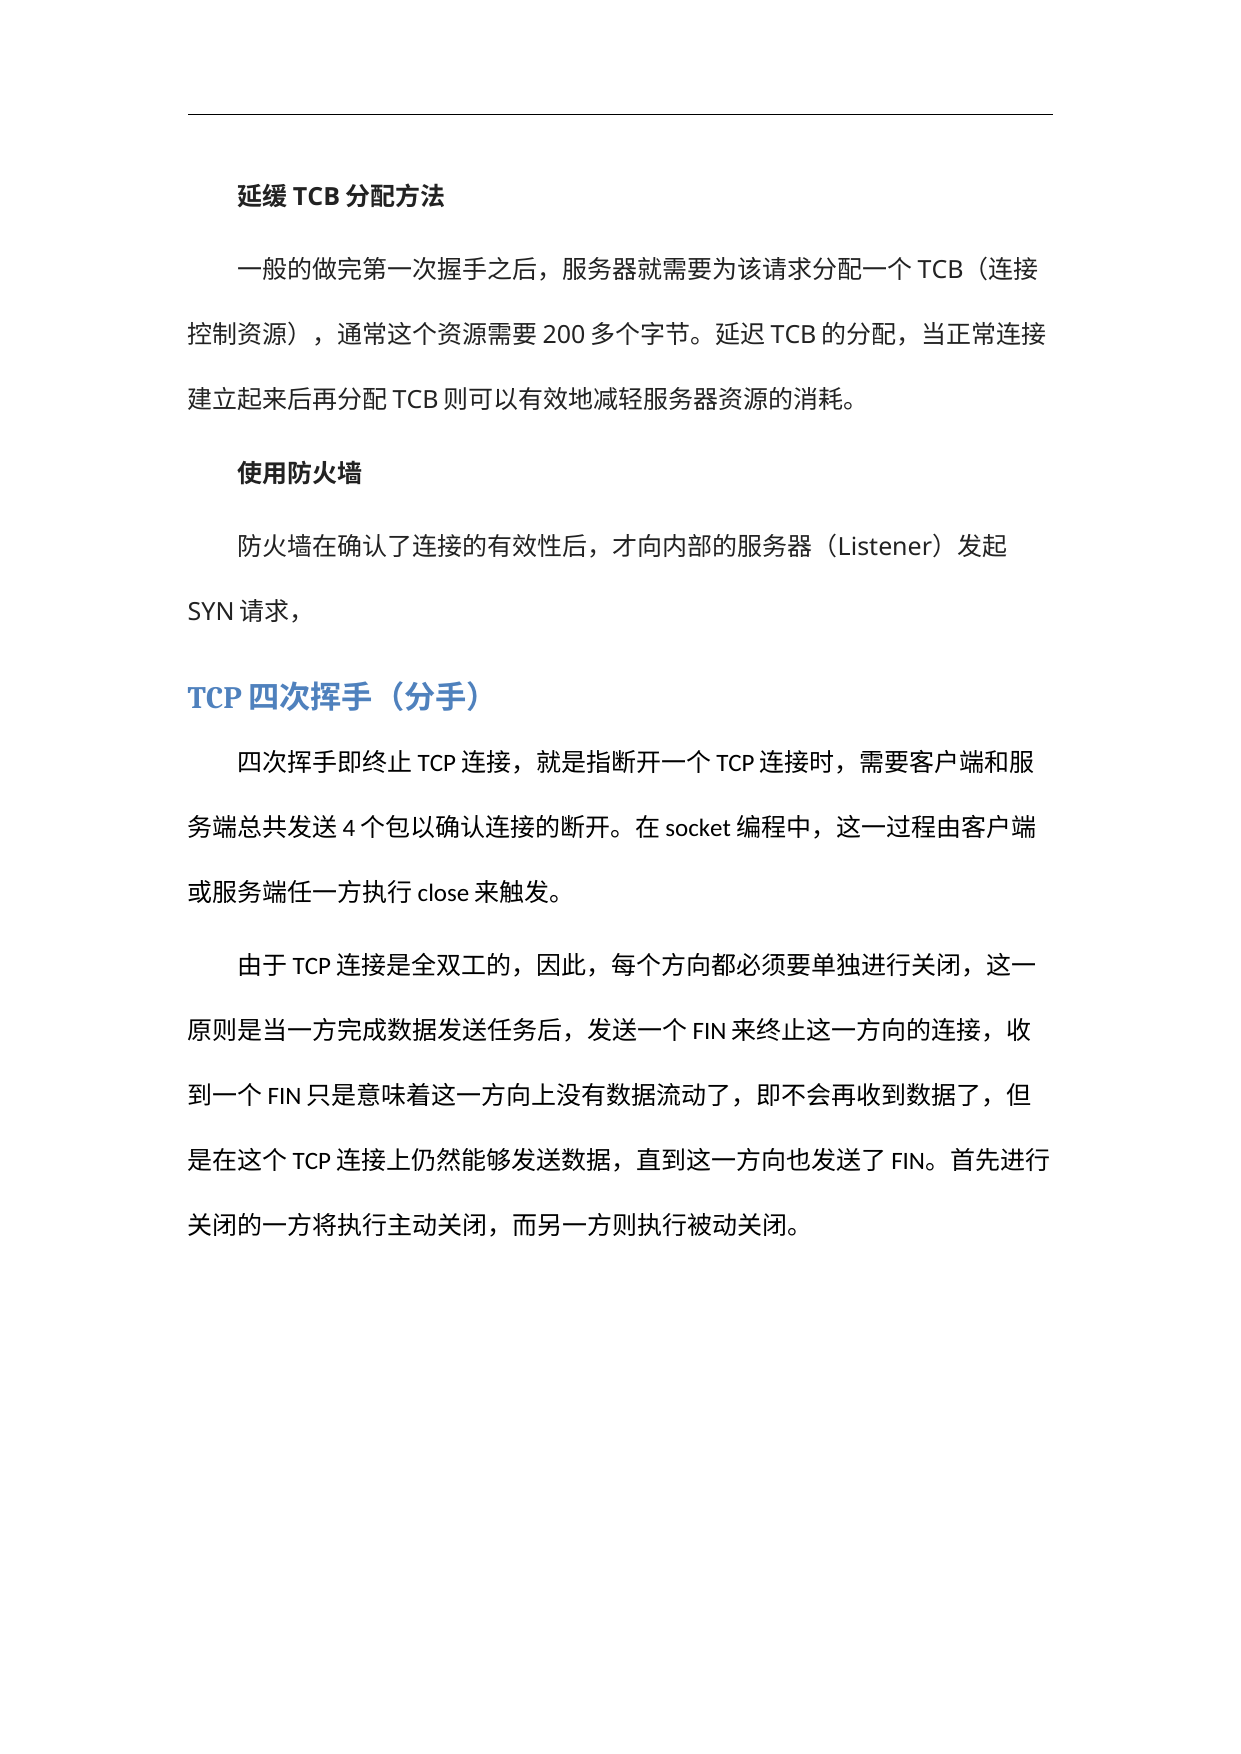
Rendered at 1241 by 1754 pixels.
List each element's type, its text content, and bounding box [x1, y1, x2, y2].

text 使用防火墙 [187, 439, 1053, 504]
text 防火墙在确认了连接的有效性后，才向内部的服务器（Listener）发起SYN请求， [187, 512, 1053, 642]
text 由于TCP连接是全双工的，因此，每个方向都必须要单独进行关闭，这一原则是当一方完成数据发送任务后，发送一个FIN来终止这一方向的连接，收到一个FIN只是意味着这一方向上没有数据流动了，即不会再收到数据了，但是在这个TCP连接上仍然能够发送数据，直到这一方向也发送了FIN。首先进行关闭的一方将执行主动关闭，而另一方则执行被动关闭。 [187, 931, 1053, 1256]
subtitle TCP四次挥手（分手） [187, 663, 1053, 728]
text 延缓TCB分配方法 [187, 162, 1053, 227]
text 四次挥手即终止TCP连接，就是指断开一个TCP连接时，需要客户端和服务端总共发送4个包以确认连接的断开。在socket编程中，这一过程由客户端或服务端任一方执行close来触发。 [187, 728, 1053, 923]
text 一般的做完第一次握手之后，服务器就需要为该请求分配一个TCB（连接控制资源），通常这个资源需要200多个字节。延迟TCB的分配，当正常连接建立起来后再分配TCB则可以有效地减轻服务器资源的消耗。 [187, 235, 1053, 430]
